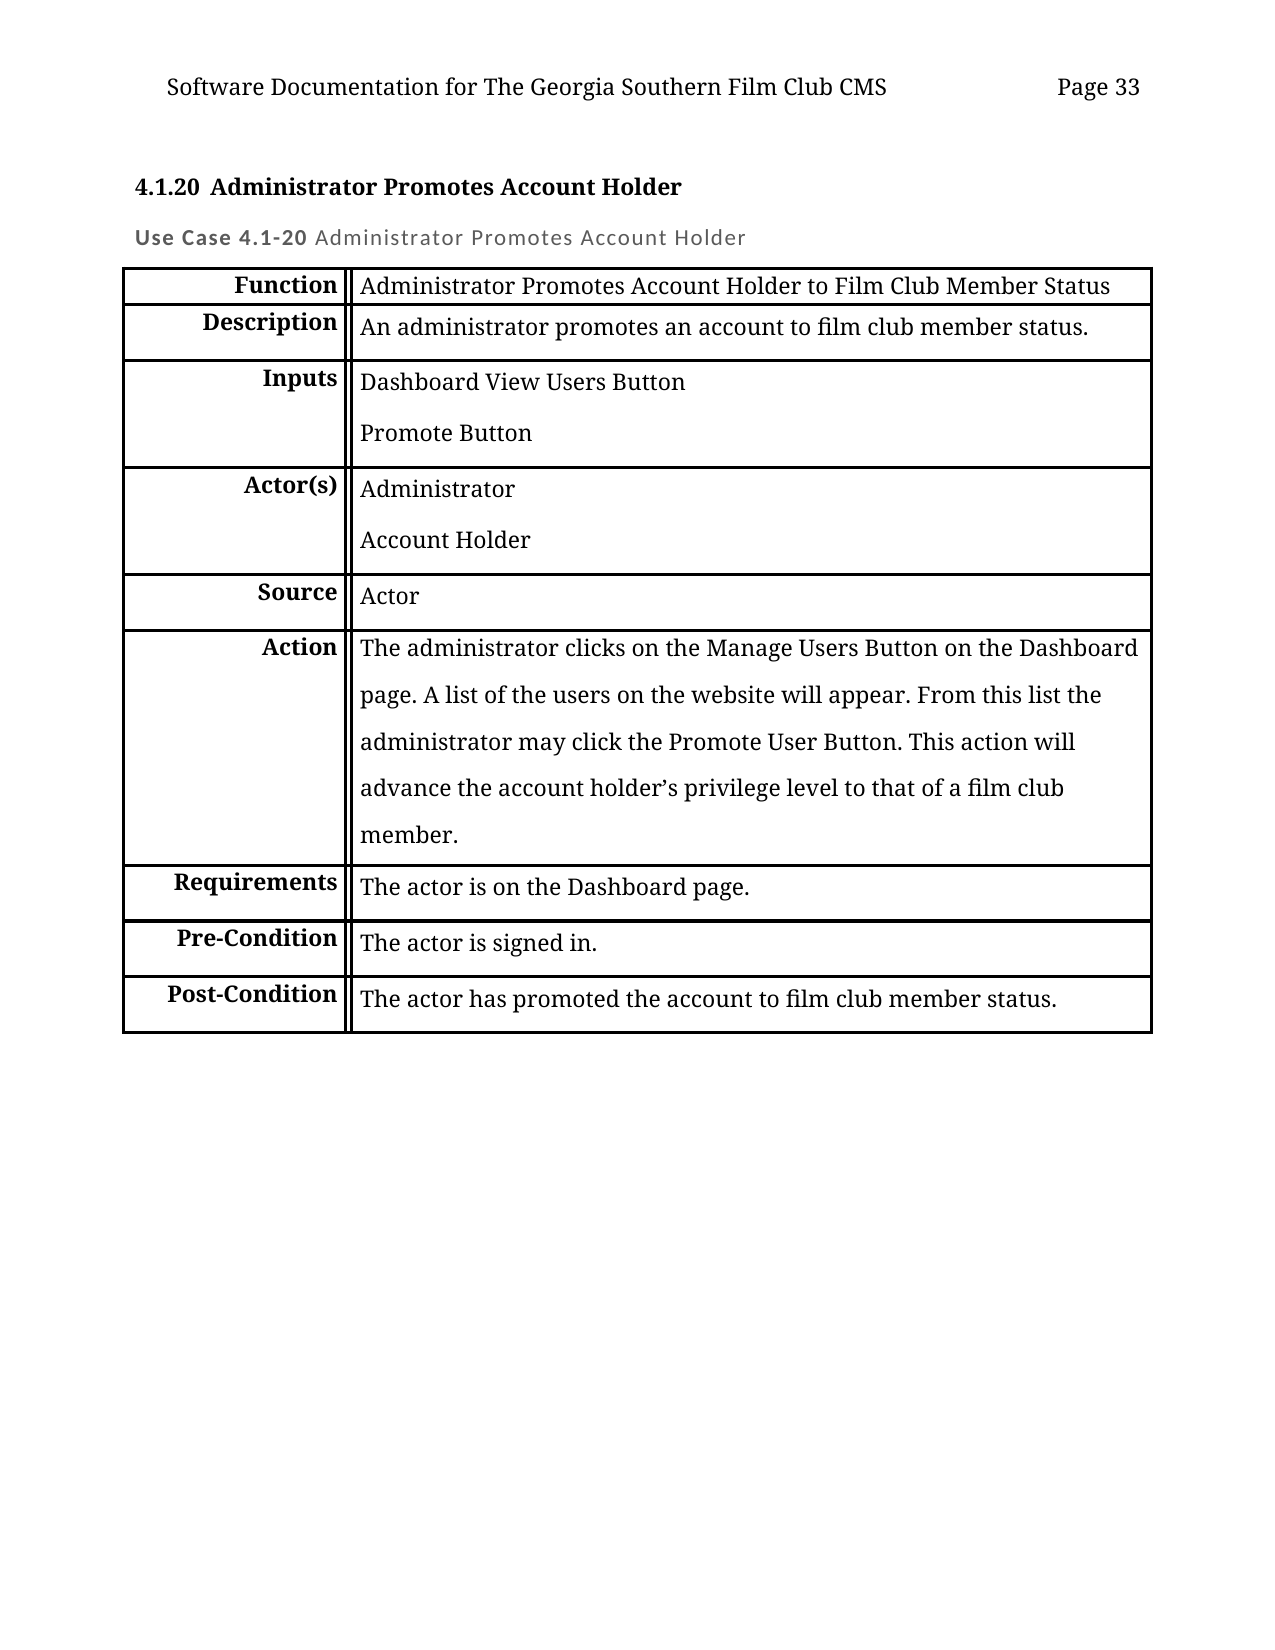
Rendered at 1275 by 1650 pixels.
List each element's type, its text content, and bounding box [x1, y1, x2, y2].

table_cell The administrator clicks on the Manage Users Button on the Dashboard page. A list of the users on the website will appear. From this list the administrator may click the Promote User Button. This action will advance the account holder’s privilege level to that of a film club member. [353, 632, 1150, 863]
table_cell Post-Condition [125, 978, 344, 1031]
subtitle Administrator Promotes Account Holder [135, 175, 1140, 200]
table_cell Source [125, 576, 344, 628]
table_cell Administrator Account Holder [353, 469, 1150, 573]
table_cell An administrator promotes an account to film club member status. [353, 306, 1150, 359]
subtitle Use Case 4.1-20 Administrator Promotes Account Holder [135, 225, 1140, 250]
table_header Function [125, 270, 344, 303]
table_cell The actor is signed in. [353, 923, 1150, 975]
table_cell Dashboard View Users Button Promote Button [353, 362, 1150, 466]
table_cell Actor(s) [125, 469, 344, 573]
table_cell The actor is on the Dashboard page. [353, 867, 1150, 919]
table_cell Inputs [125, 362, 344, 466]
table_cell Pre-Condition [125, 923, 344, 975]
table_cell Actor [353, 576, 1150, 628]
table_cell Description [125, 306, 344, 359]
table_header Administrator Promotes Account Holder to Film Club Member Status [353, 270, 1150, 303]
table_cell Action [125, 632, 344, 863]
table_cell Requirements [125, 867, 344, 919]
table_cell The actor has promoted the account to film club member status. [353, 978, 1150, 1031]
